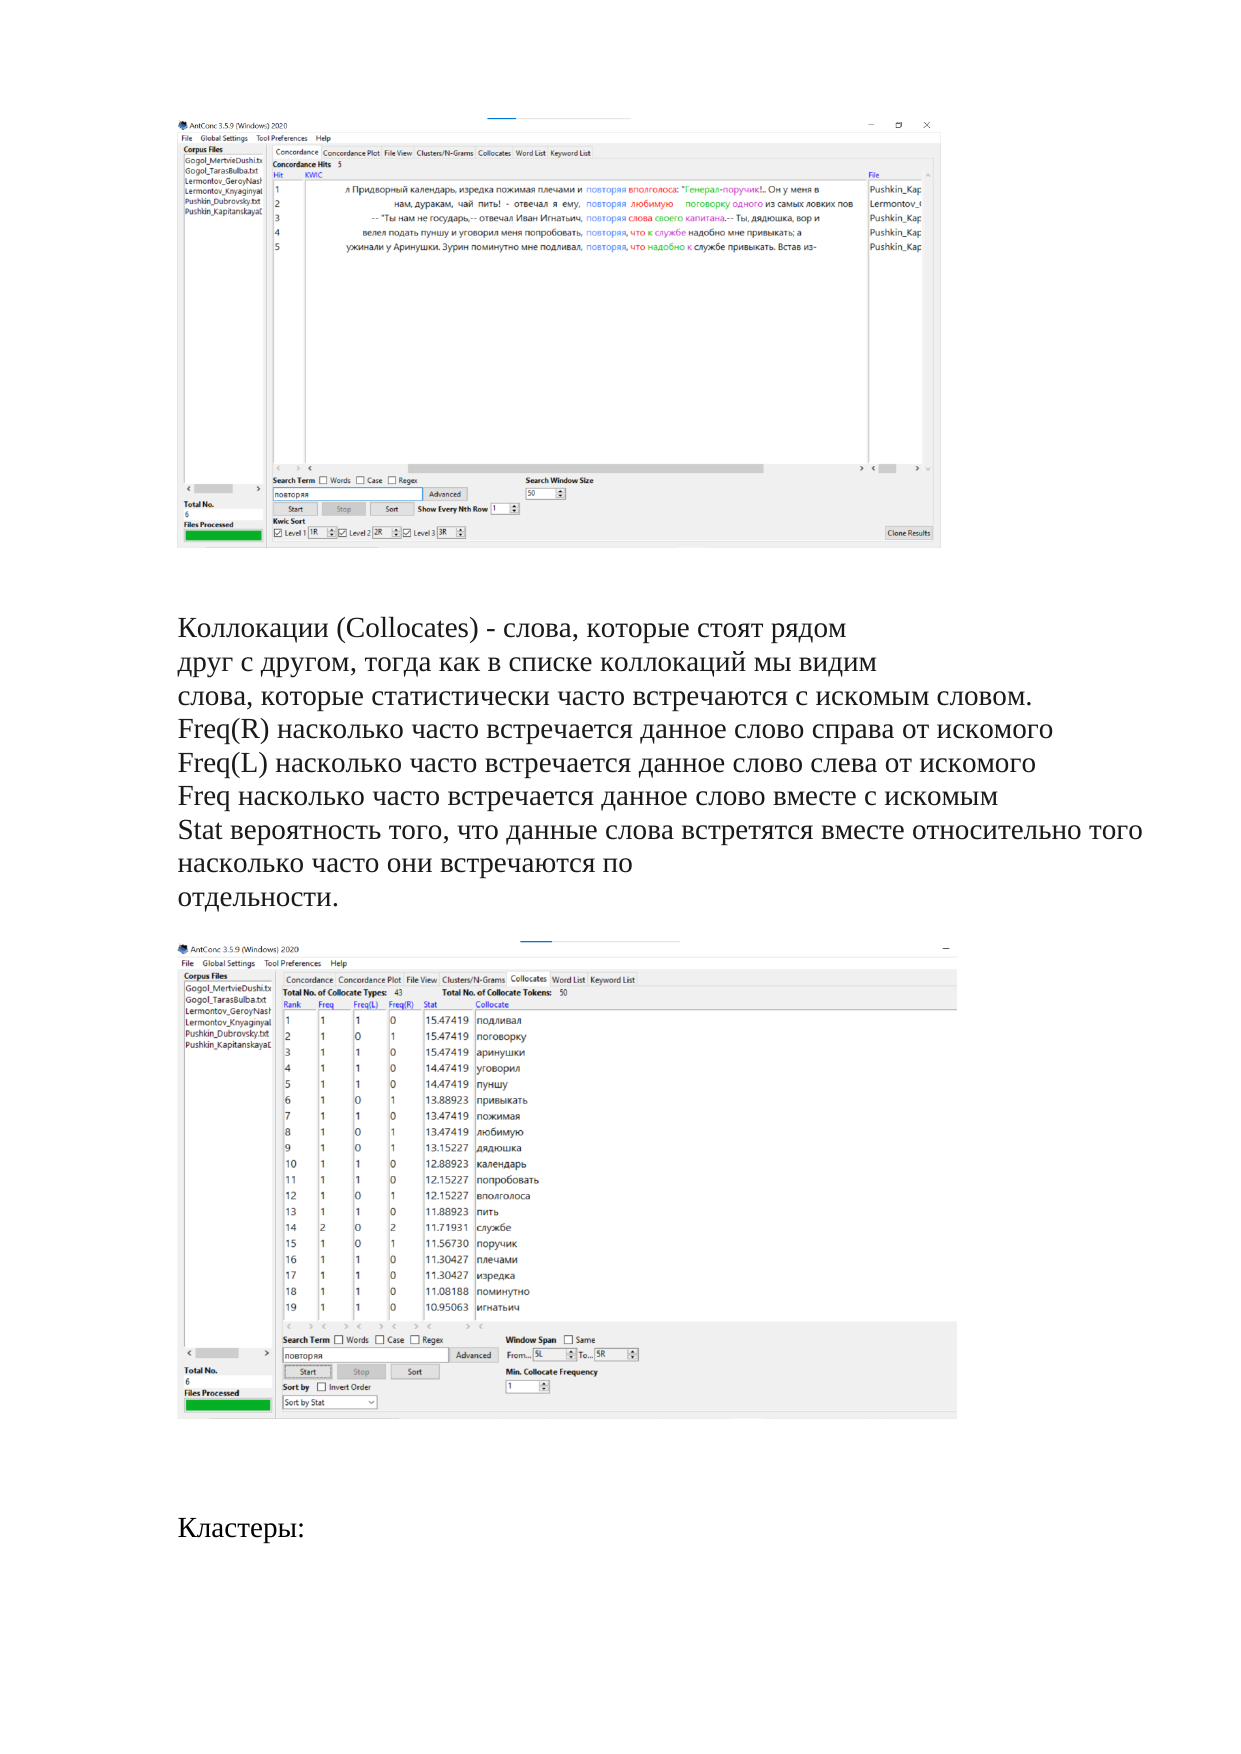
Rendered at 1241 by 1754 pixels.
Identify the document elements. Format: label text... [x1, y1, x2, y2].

text Коллокации (Collocates) - слова, которые стоят рядом [177, 611, 1152, 644]
text Freq насколько часто встречается данное слово вместе с искомым [177, 778, 1152, 812]
picture [177, 941, 957, 1419]
text Freq(L) насколько часто встречается данное слово слева от искомого [177, 745, 1152, 778]
text Freq(R) насколько часто встречается данное слово справа от искомого [177, 711, 1152, 745]
text слова, которые статистически часто встречаются с искомым словом. [177, 678, 1152, 711]
text отдельности. [177, 879, 1152, 912]
picture [177, 118, 941, 548]
text Кластеры: [177, 1510, 1152, 1544]
text Stat вероятность того, что данные слова встретятся вместе относительно того насколько часто они встречаются по [177, 812, 1152, 879]
text друг с другом, тогда как в списке коллокаций мы видим [177, 644, 1152, 678]
